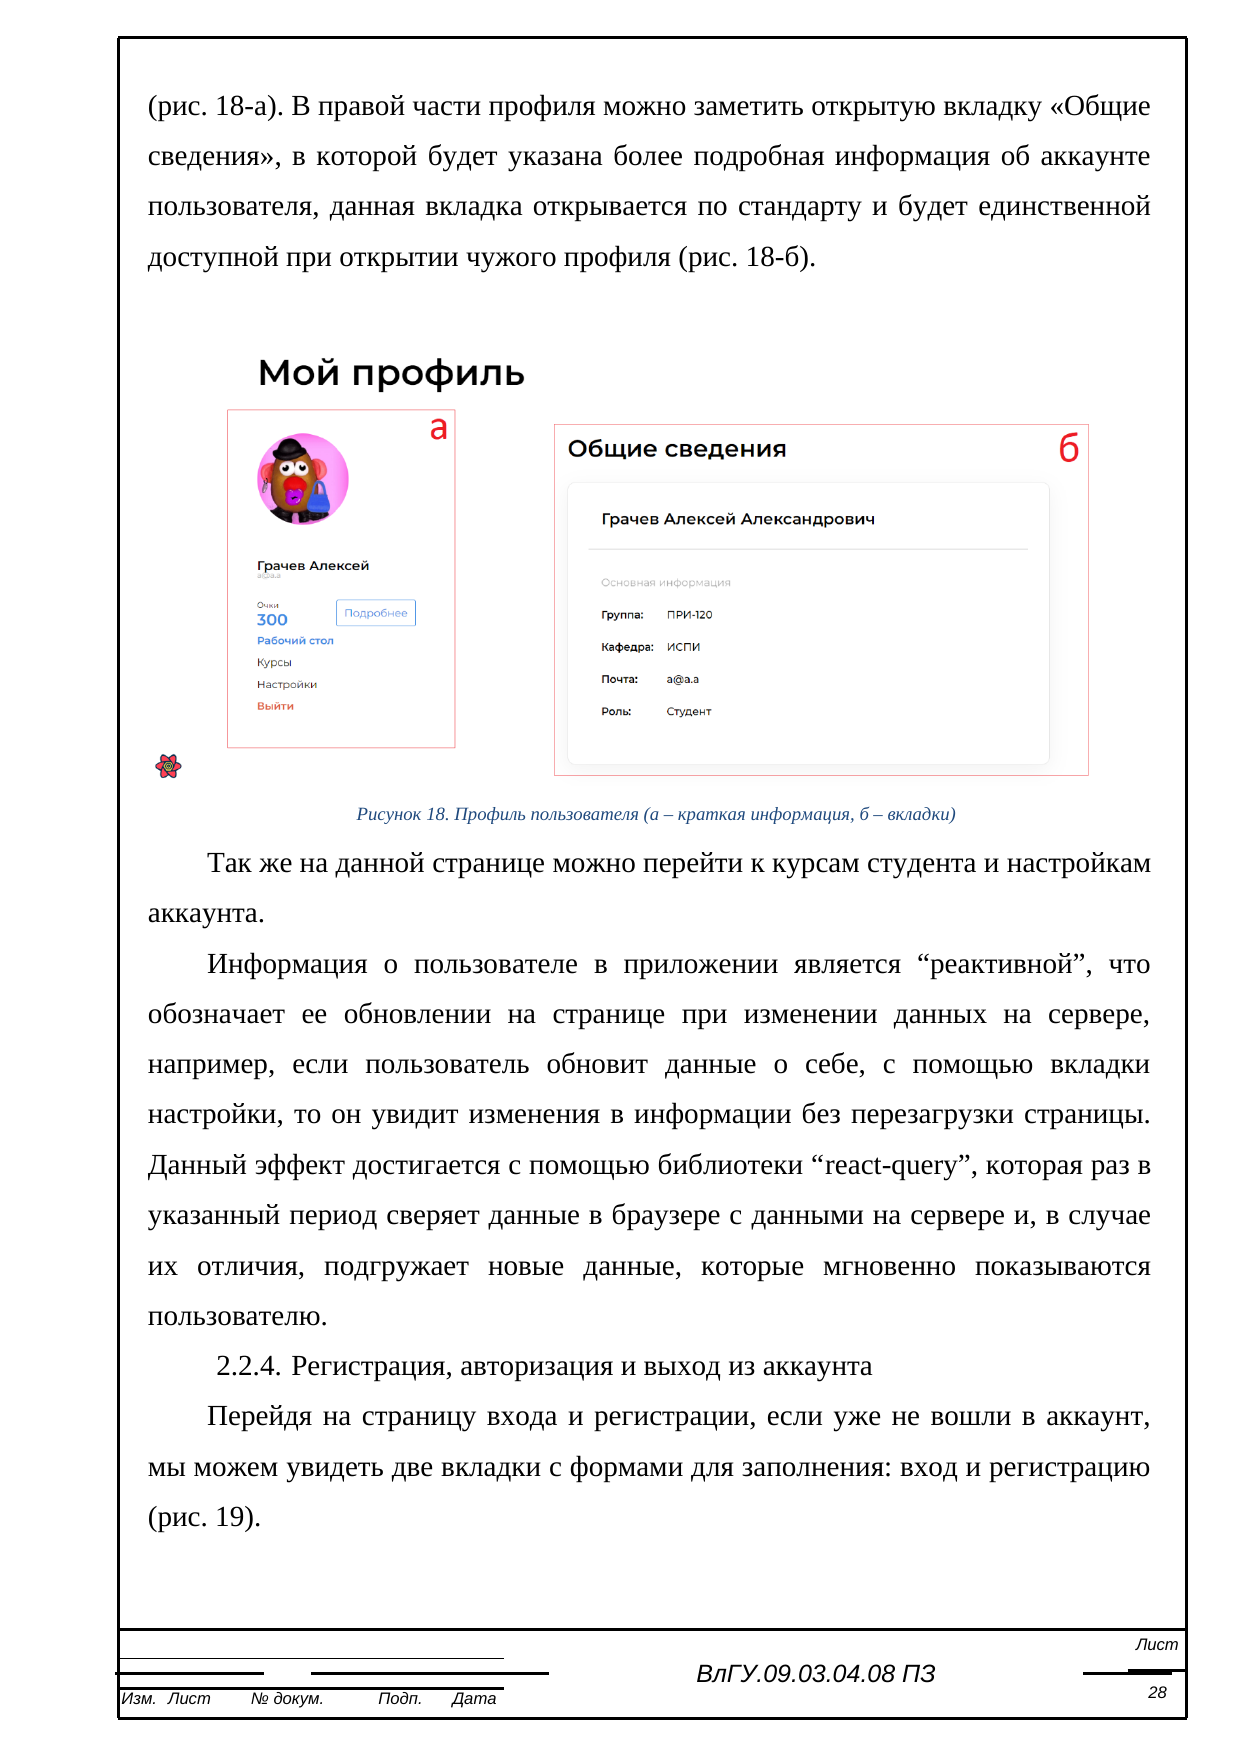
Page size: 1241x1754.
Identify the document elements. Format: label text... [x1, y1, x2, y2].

list Информация о пользователе в приложении является “реактивной”, что обозначает ее обновлении на странице при изменении данных на сервере, например, если пользователь обновит данные о себе, с помощью вкладки настройки, то он увидит изменения в информации без перезагрузки страницы. Данный эффект достигается с помощью библиотеки “react-query”, которая раз в указанный период сверяет данные в браузере с данными на сервере и, в случае их отличия, подгружает новые данные, которые мгновенно показываются пользователю. [148, 946, 1152, 1331]
list Регистрация, авторизация и выход из аккаунта [216, 1348, 1152, 1382]
text Рисунок 18. Профиль пользователя (а – краткая информация, б – вкладки) [118, 803, 1194, 824]
picture [147, 339, 1153, 786]
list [148, 88, 1152, 272]
list Перейдя на страницу входа и регистрации, если уже не вошли в аккаунт, мы можем увидеть две вкладки с формами для заполнения: вход и регистрацию (рис. 19). [148, 1398, 1152, 1533]
list Так же на данной странице можно перейти к курсам студента и настройкам аккаунта. [148, 845, 1152, 929]
